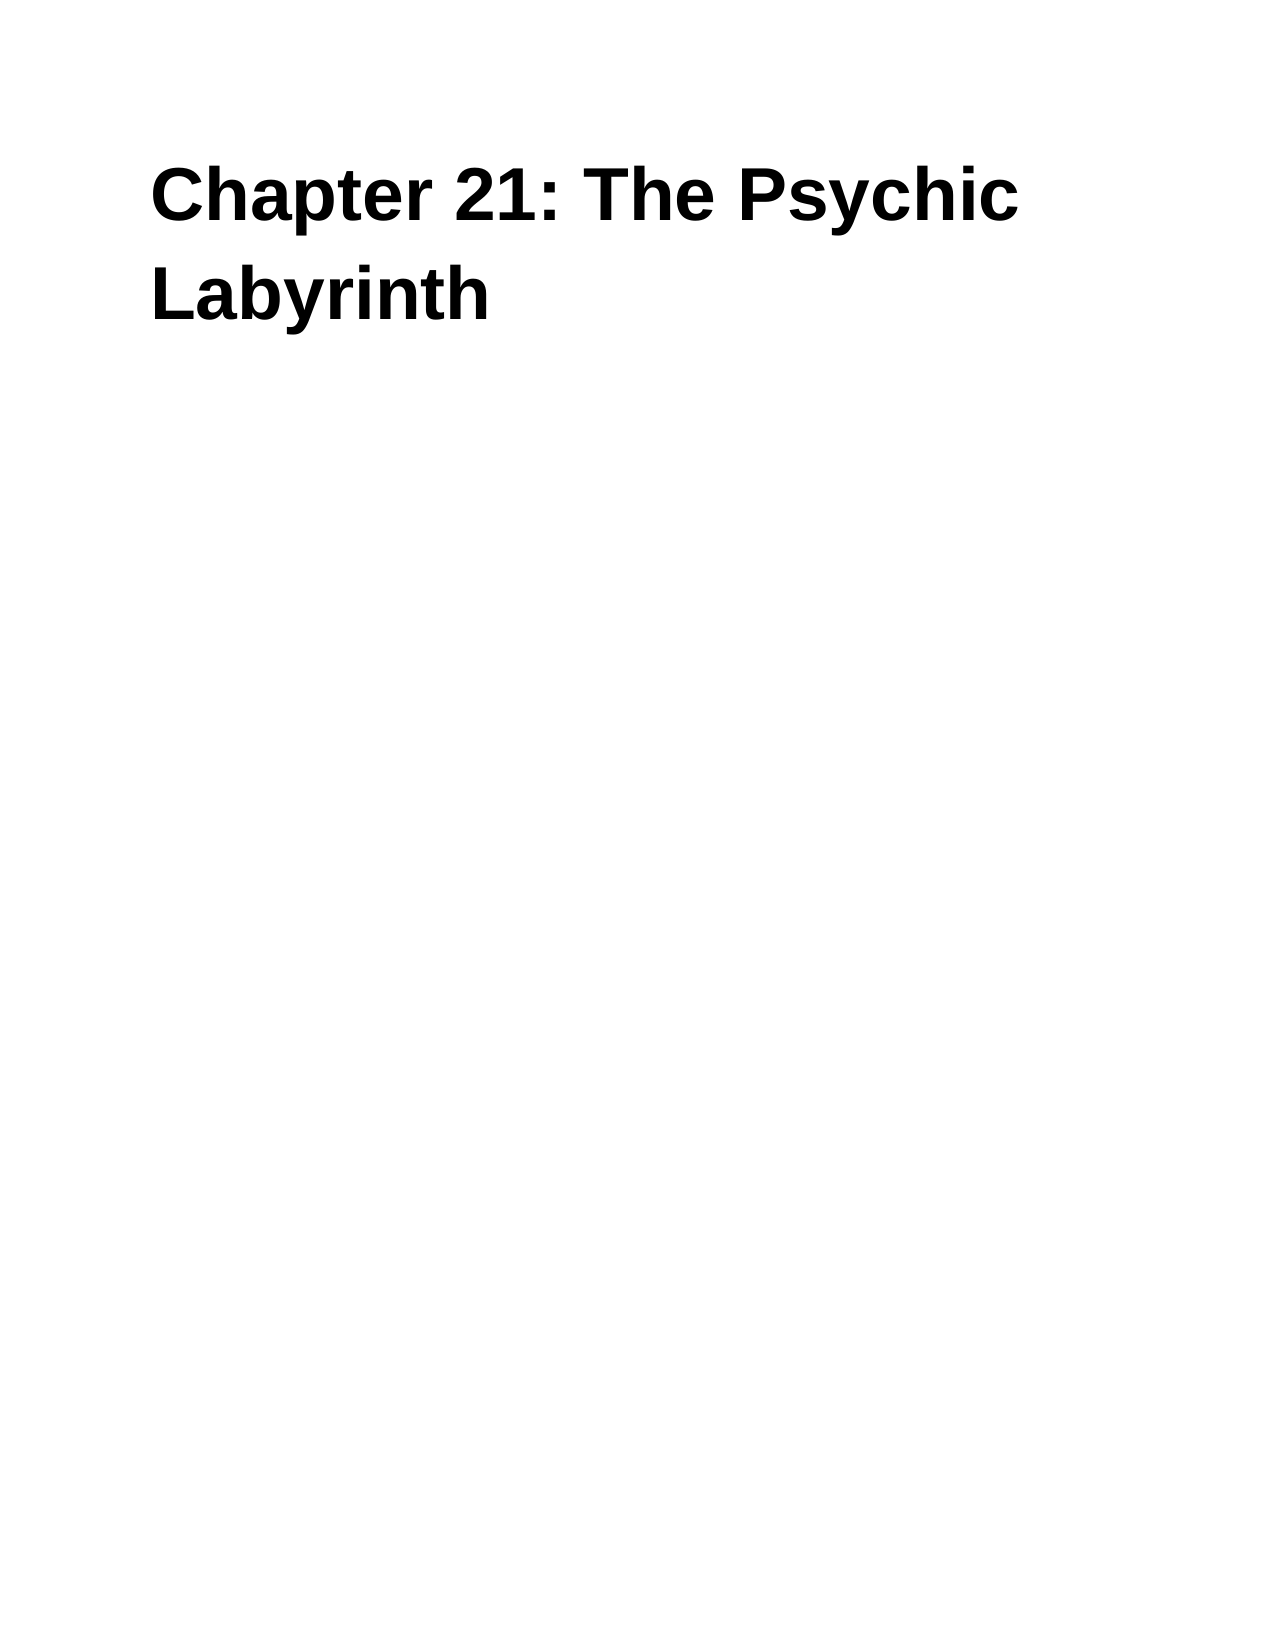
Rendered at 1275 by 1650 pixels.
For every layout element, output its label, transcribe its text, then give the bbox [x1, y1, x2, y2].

title Chapter 21: The Psychic Labyrinth [150, 150, 1125, 335]
